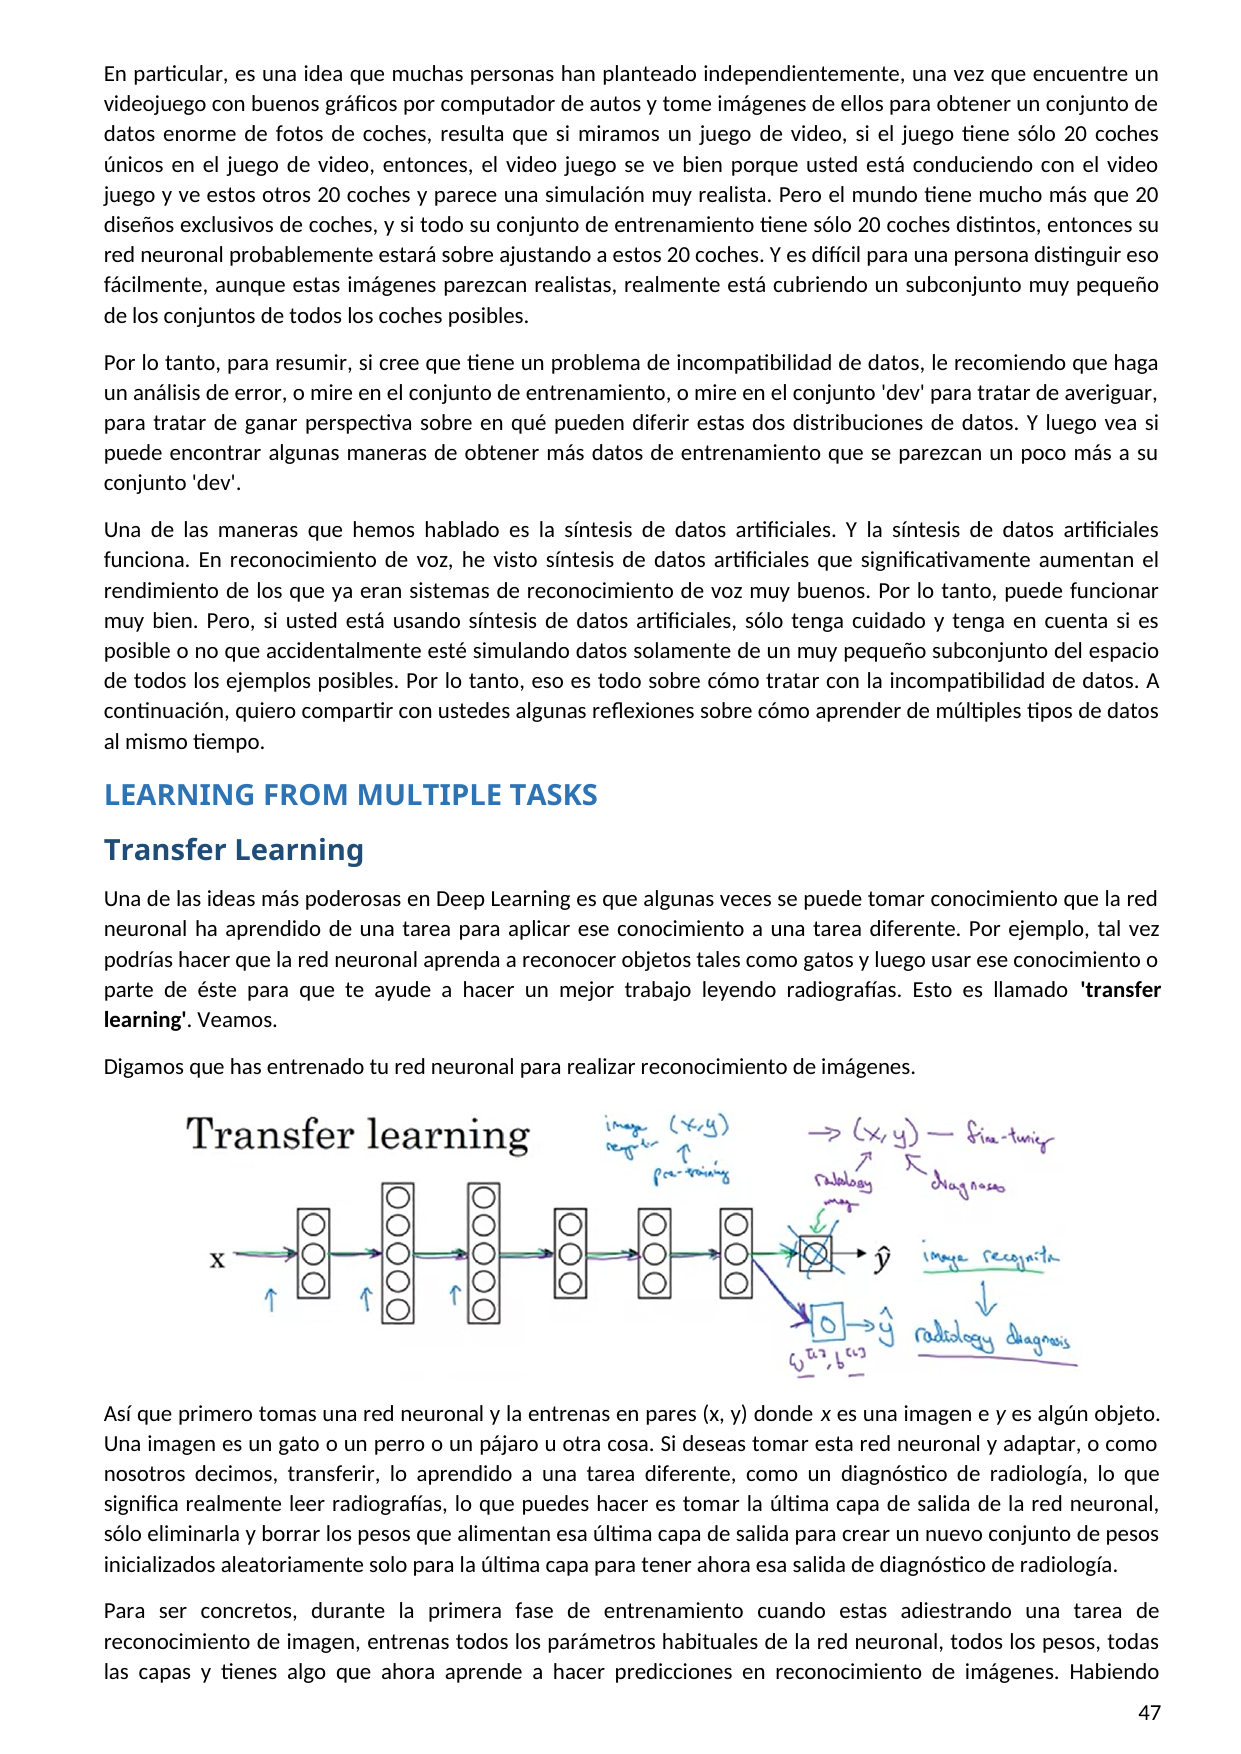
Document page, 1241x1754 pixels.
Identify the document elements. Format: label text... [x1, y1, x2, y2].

subtitle Learning from Multiple Tasks [103, 774, 1161, 813]
text Digamos que has entrenado tu red neuronal para realizar reconocimiento de imágenes. [103, 1052, 1161, 1080]
picture [181, 1098, 1084, 1380]
text Por lo tanto, para resumir, si cree que tiene un problema de incompatibilidad de datos, le recomiendo que haga un análisis de error, o mire en el conjunto de entrenamiento, o mire en el conjunto 'dev' para tratar de averiguar, para tratar de ganar perspectiva sobre en qué pueden diferir estas dos distribuciones de datos. Y luego vea si puede encontrar algunas maneras de obtener más datos de entrenamiento que se parezcan un poco más a su conjunto 'dev'. [103, 348, 1161, 497]
text Una de las maneras que hemos hablado es la síntesis de datos artificiales. Y la síntesis de datos artificiales funciona. En reconocimiento de voz, he visto síntesis de datos artificiales que significativamente aumentan el rendimiento de los que ya eran sistemas de reconocimiento de voz muy buenos. Por lo tanto, puede funcionar muy bien. Pero, si usted está usando síntesis de datos artificiales, sólo tenga cuidado y tenga en cuenta si es posible o no que accidentalmente esté simulando datos solamente de un muy pequeño subconjunto del espacio de todos los ejemplos posibles. Por lo tanto, eso es todo sobre cómo tratar con la incompatibilidad de datos. A continuación, quiero compartir con ustedes algunas reflexiones sobre cómo aprender de múltiples tipos de datos al mismo tiempo. [103, 515, 1161, 755]
subtitle Transfer Learning [103, 829, 1161, 869]
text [103, 1597, 1161, 1685]
text Una de las ideas más poderosas en Deep Learning es que algunas veces se puede tomar conocimiento que la red neuronal ha aprendido de una tarea para aplicar ese conocimiento a una tarea diferente. Por ejemplo, tal vez podrías hacer que la red neuronal aprenda a reconocer objetos tales como gatos y luego usar ese conocimiento o parte de éste para que te ayude a hacer un mejor trabajo leyendo radiografías. Esto es llamado 'transfer learning'. Veamos. [103, 884, 1161, 1033]
text En particular, es una idea que muchas personas han planteado independientemente, una vez que encuentre un videojuego con buenos gráficos por computador de autos y tome imágenes de ellos para obtener un conjunto de datos enorme de fotos de coches, resulta que si miramos un juego de video, si el juego tiene sólo 20 coches únicos en el juego de video, entonces, el video juego se ve bien porque usted está conduciendo con el video juego y ve estos otros 20 coches y parece una simulación muy realista. Pero el mundo tiene mucho más que 20 diseños exclusivos de coches, y si todo su conjunto de entrenamiento tiene sólo 20 coches distintos, entonces su red neuronal probablemente estará sobre ajustando a estos 20 coches. Y es difícil para una persona distinguir eso fácilmente, aunque estas imágenes parezcan realistas, realmente está cubriendo un subconjunto muy pequeño de los conjuntos de todos los coches posibles. [103, 59, 1161, 329]
text Así que primero tomas una red neuronal y la entrenas en pares (x, y) donde x es una imagen e y es algún objeto. Una imagen es un gato o un perro o un pájaro u otra cosa. Si deseas tomar esta red neuronal y adaptar, o como nosotros decimos, transferir, lo aprendido a una tarea diferente, como un diagnóstico de radiología, lo que significa realmente leer radiografías, lo que puedes hacer es tomar la última capa de salida de la red neuronal, sólo eliminarla y borrar los pesos que alimentan esa última capa de salida para crear un nuevo conjunto de pesos inicializados aleatoriamente solo para la última capa para tener ahora esa salida de diagnóstico de radiología. [103, 1399, 1161, 1578]
